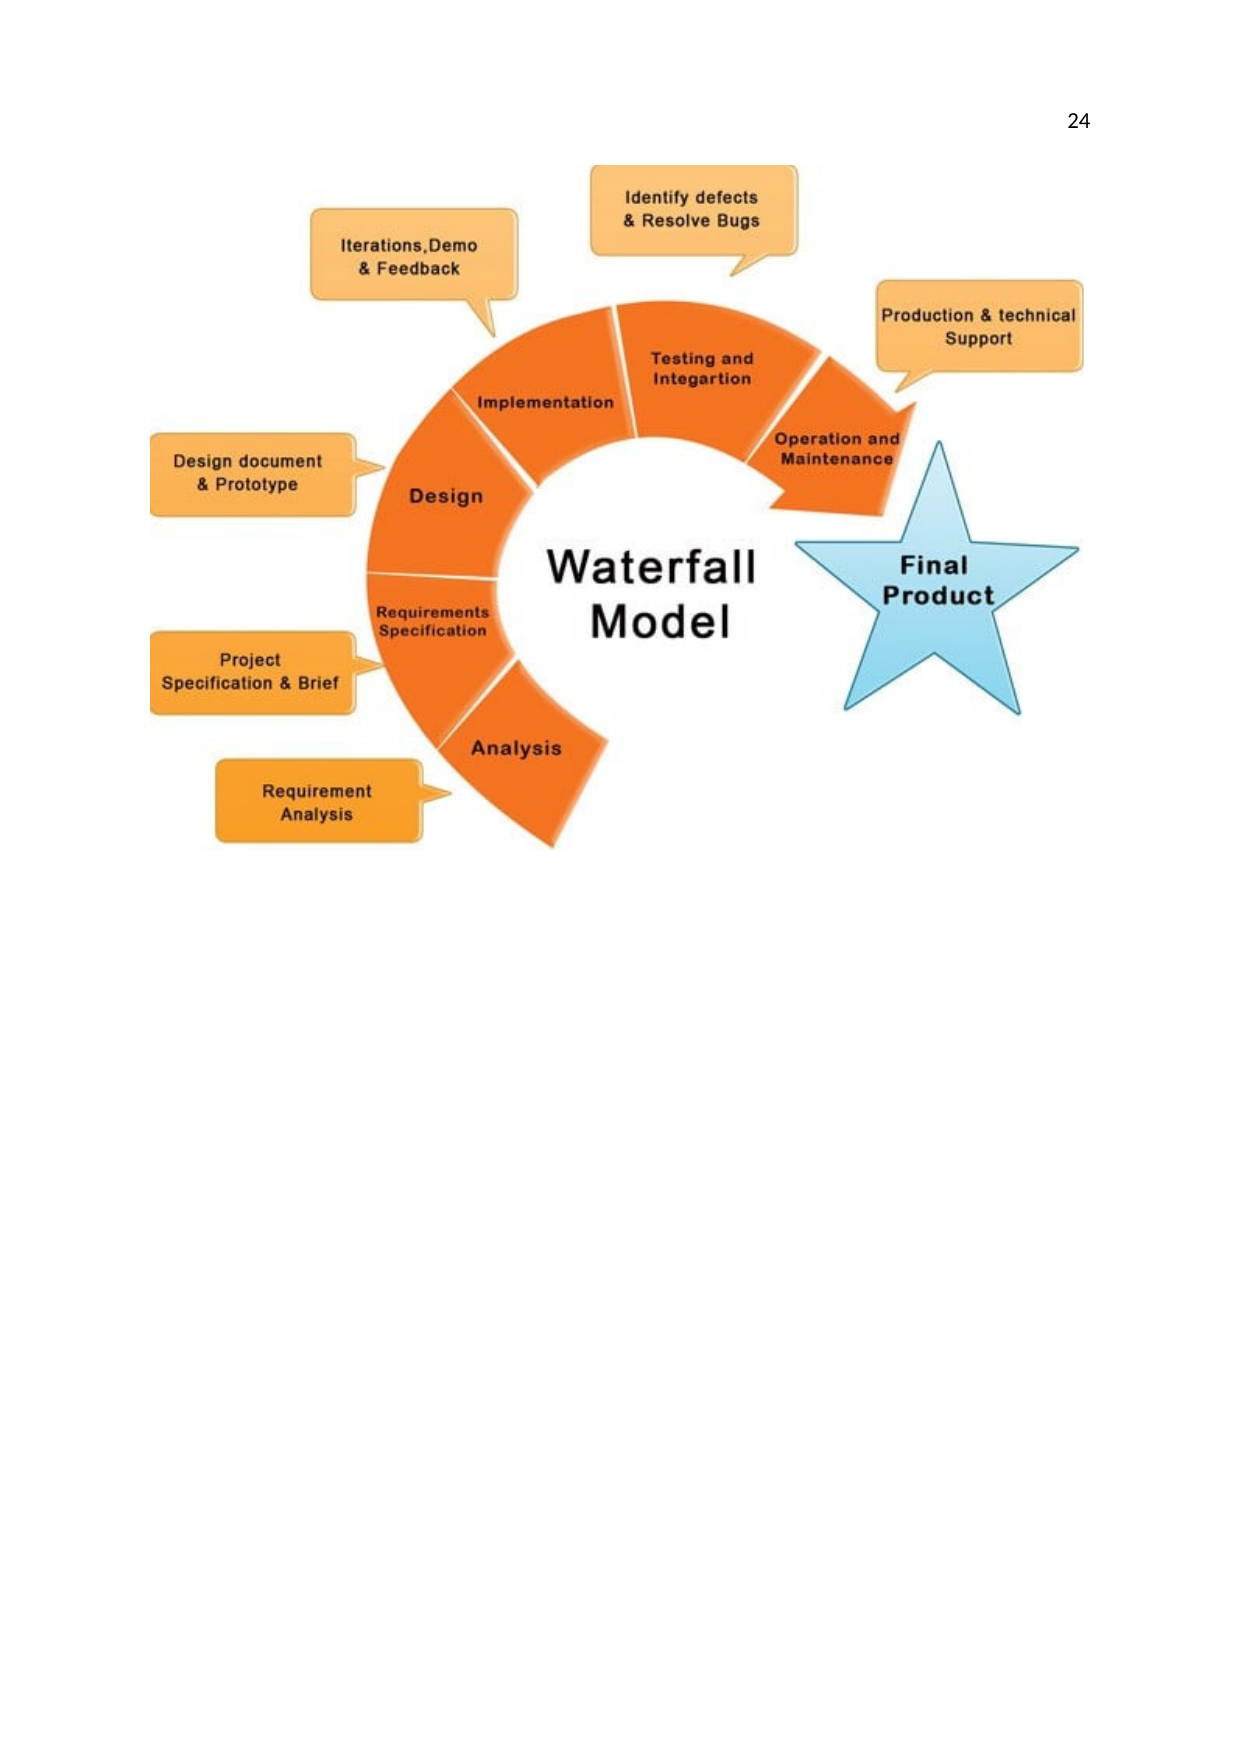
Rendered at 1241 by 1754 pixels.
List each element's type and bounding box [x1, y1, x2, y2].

picture [150, 165, 1084, 850]
